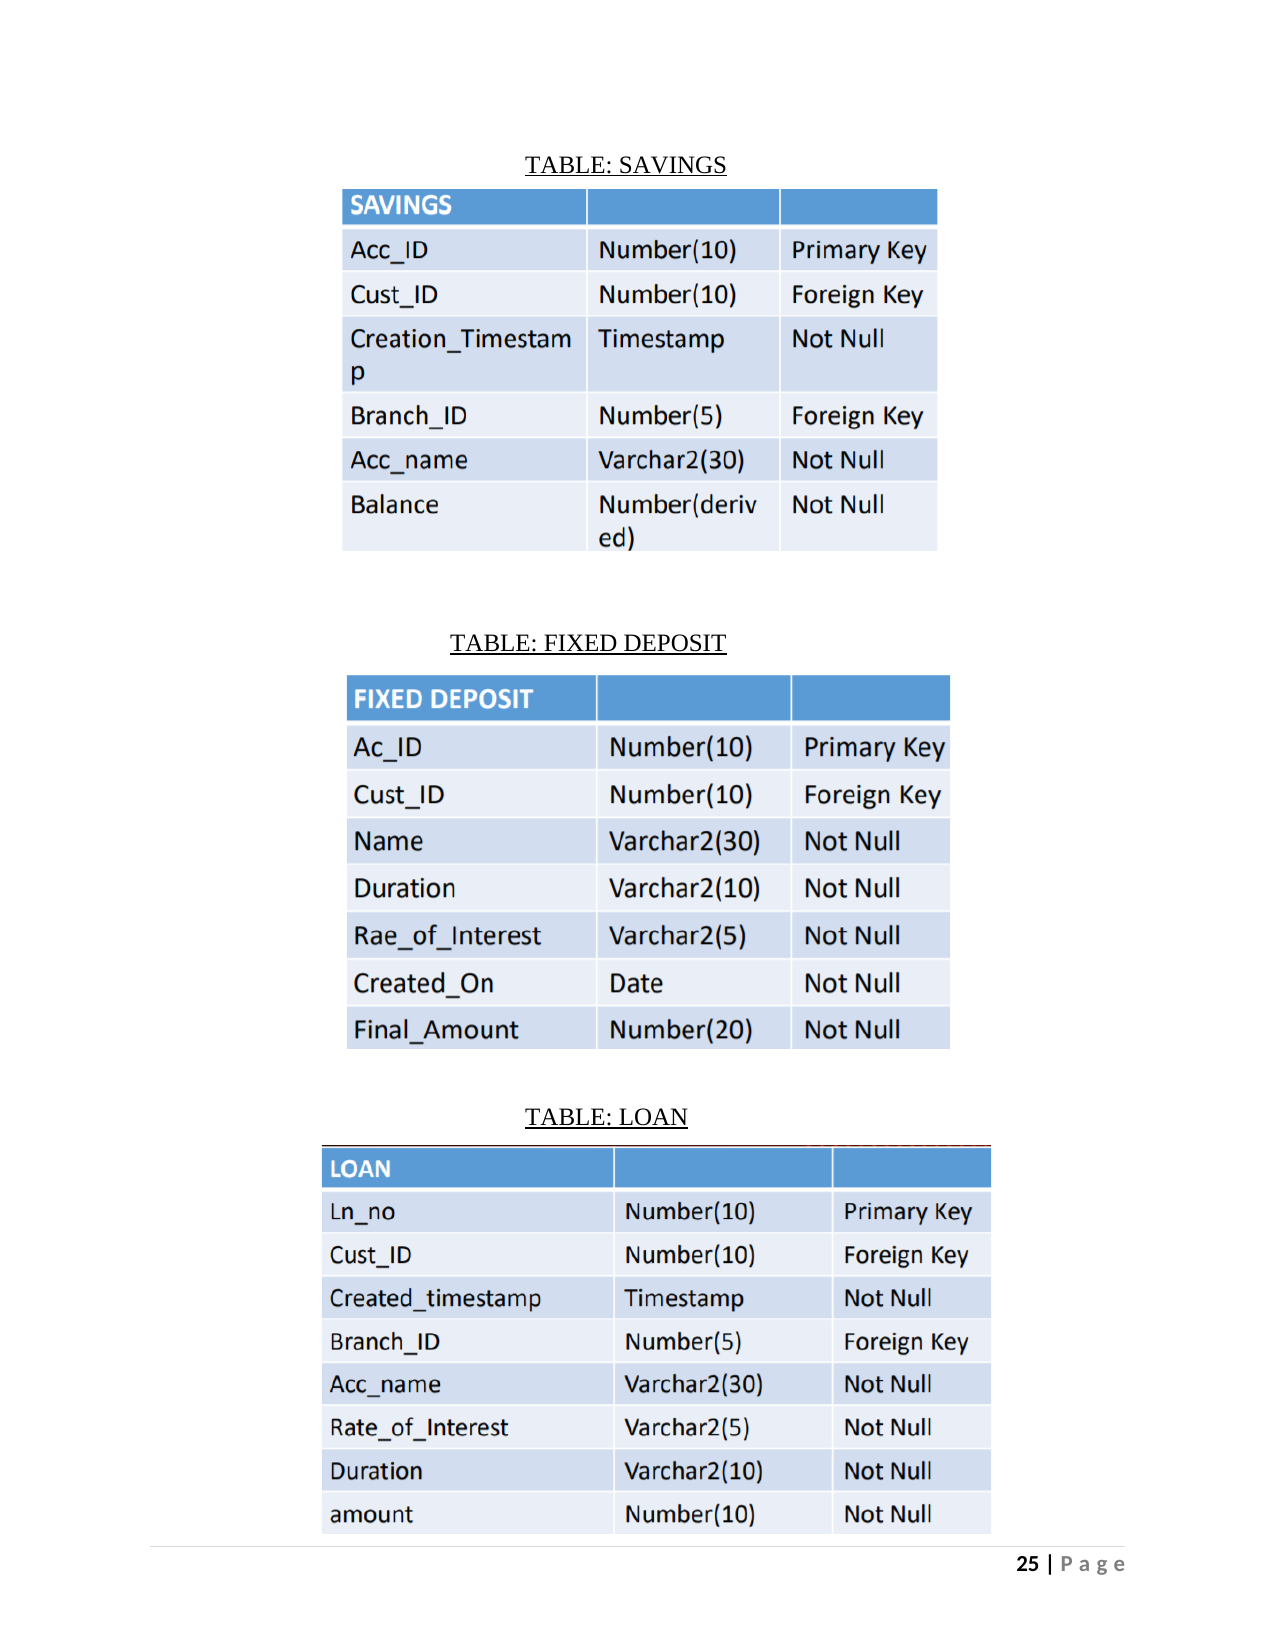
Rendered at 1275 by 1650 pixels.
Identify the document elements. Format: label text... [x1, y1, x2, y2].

picture [321, 1145, 992, 1534]
picture [346, 675, 951, 1049]
picture [342, 189, 938, 551]
text TABLE: LOAN [150, 1102, 1125, 1131]
text TABLE: FIXED DEPOSIT [284, 628, 1125, 657]
text TABLE: SAVINGS [284, 150, 1125, 179]
